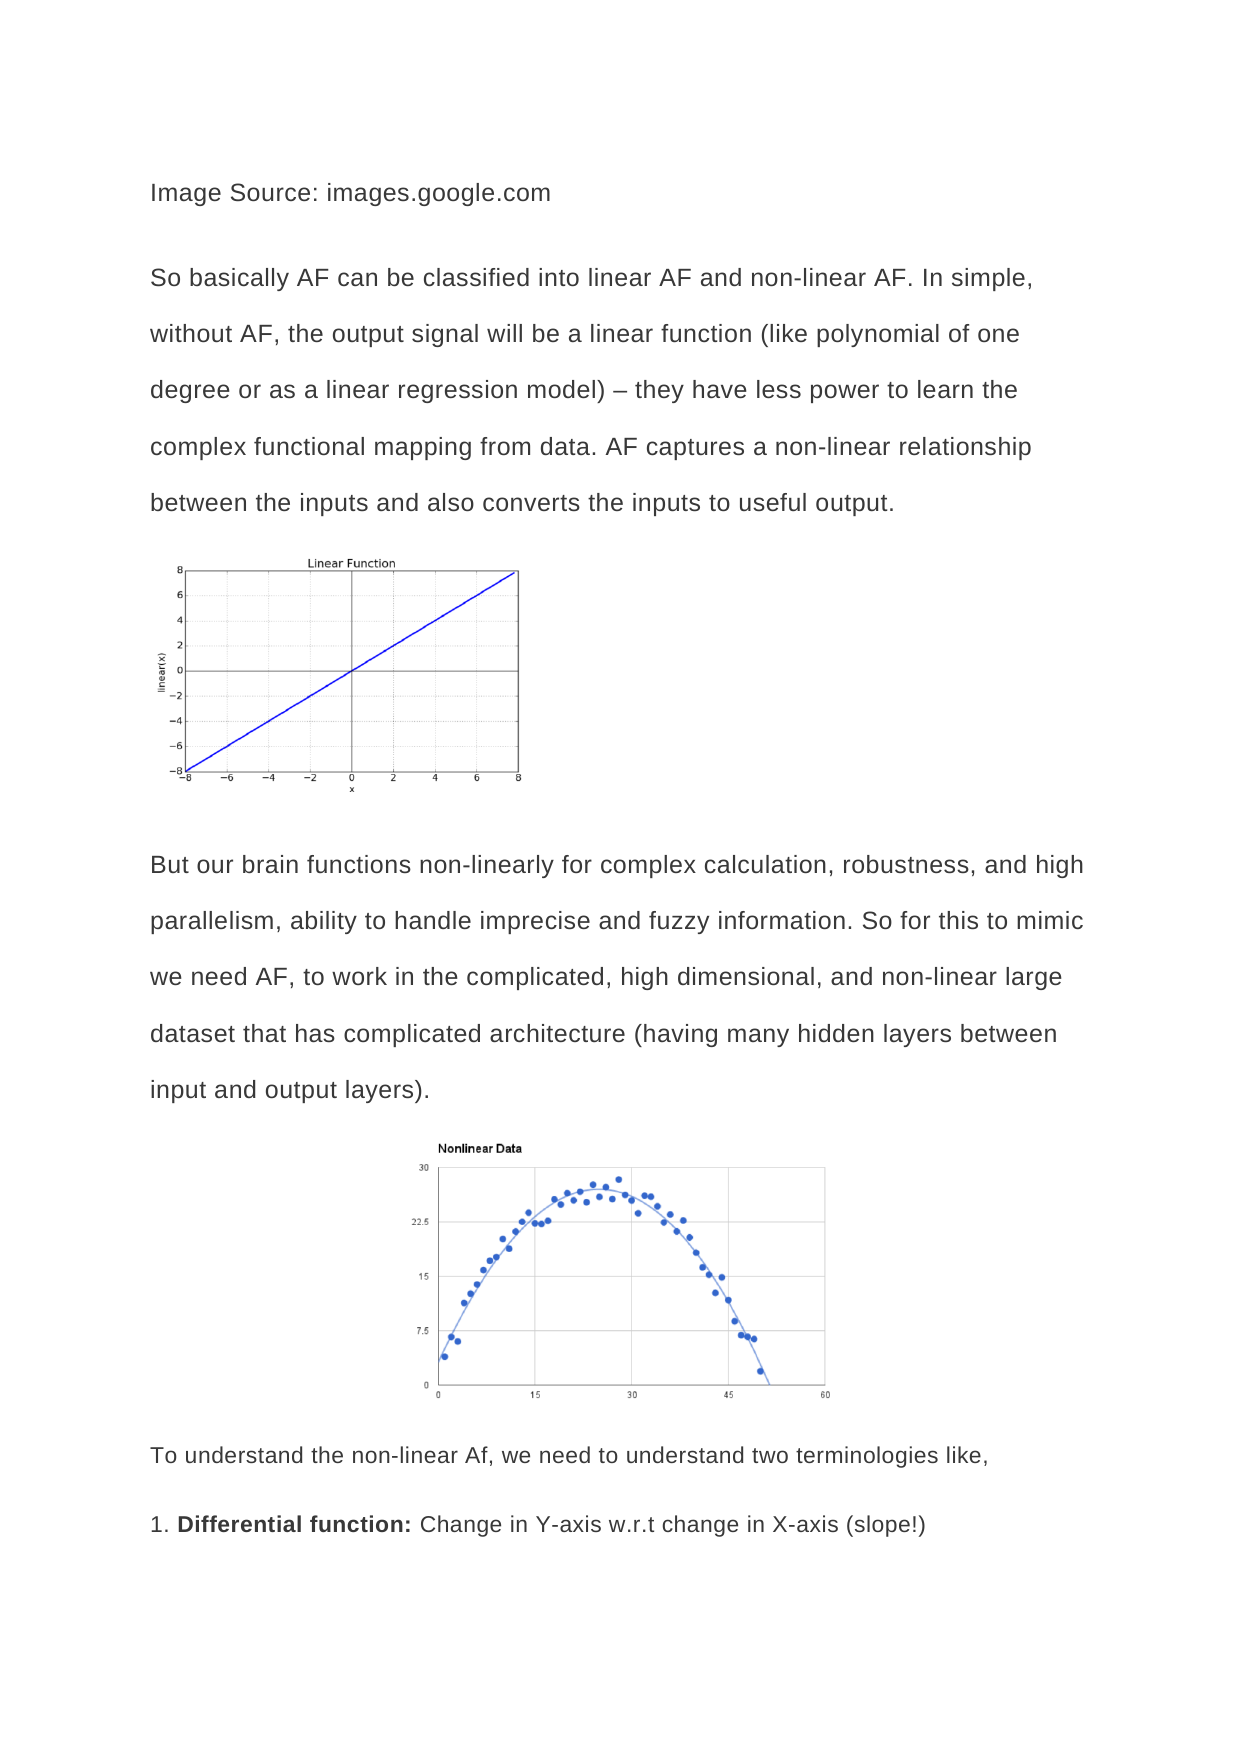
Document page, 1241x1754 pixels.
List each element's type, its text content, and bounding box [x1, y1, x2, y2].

text Image Source: images.google.com [150, 150, 1090, 206]
text 1. Differential function: Change in Y-axis w.r.t change in X-axis (slope!) [150, 1511, 1090, 1537]
text So basically AF can be classified into linear AF and non-linear AF. In simple, without AF, the output signal will be a linear function (like polynomial of one degree or as a linear regression model) – they have less power to learn the complex functional mapping from data. AF captures a non-linear relationship between the inputs and also converts the inputs to useful output. [150, 235, 1090, 517]
text But our brain functions non-linearly for complex calculation, robustness, and high parallelism, ability to handle imprecise and fuzzy information. So for this to mimic we need AF, to work in the complicated, high dimensional, and non-linear large dataset that has complicated architecture (having many hidden layers between input and output layers). [150, 822, 1090, 1104]
picture [150, 545, 532, 792]
text To understand the non-linear Af, we need to understand two terminologies like, [150, 1442, 1090, 1469]
picture [394, 1132, 846, 1411]
